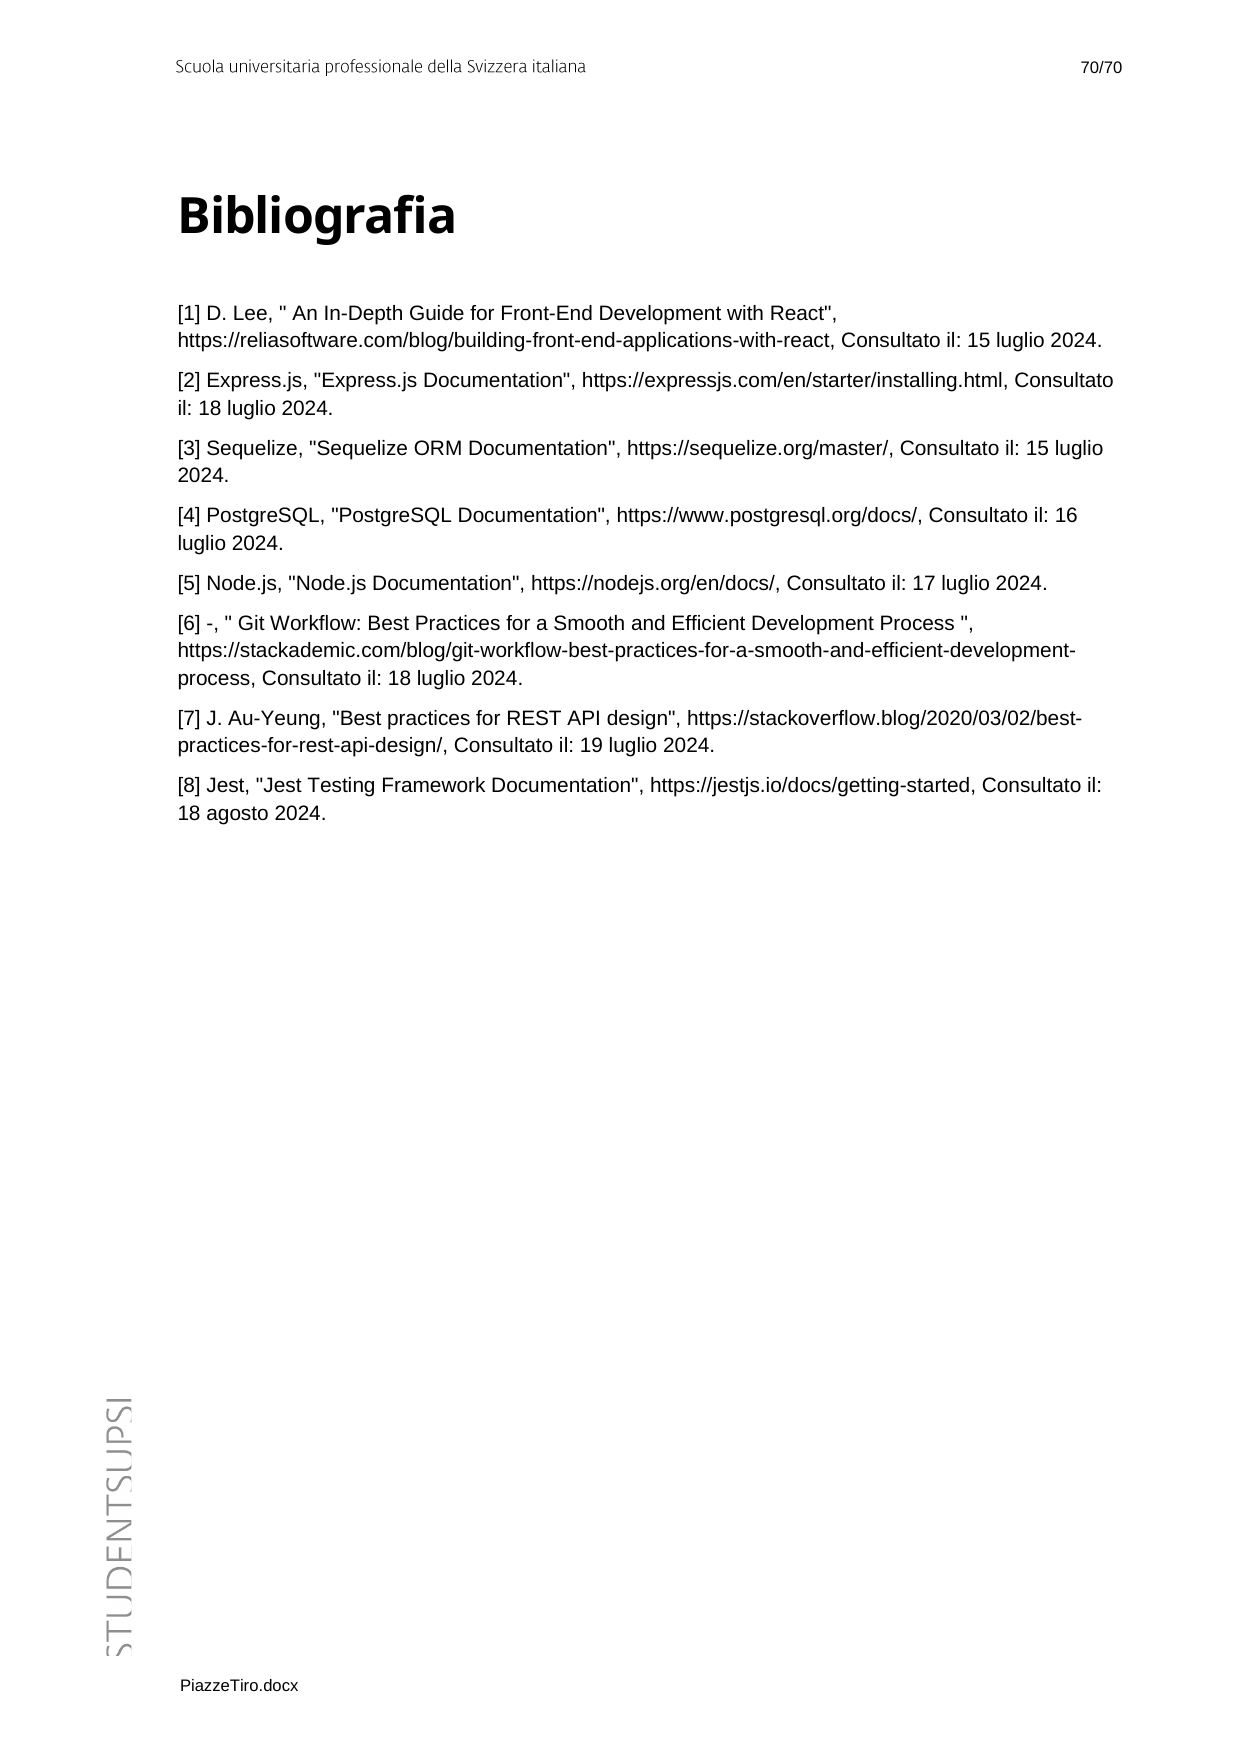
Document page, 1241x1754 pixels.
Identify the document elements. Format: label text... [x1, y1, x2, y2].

text [2] Express.js, "Express.js Documentation", https://expressjs.com/en/starter/installing.html, Consultato il: 18 luglio 2024. [177, 368, 1122, 420]
text [1] D. Lee, " An In-Depth Guide for Front-End Development with React", https://reliasoftware.com/blog/building-front-end-applications-with-react, Consultato il: 15 luglio 2024. [177, 301, 1122, 352]
text [3] Sequelize, "Sequelize ORM Documentation", https://sequelize.org/master/, Consultato il: 15 luglio 2024. [177, 436, 1122, 487]
text [6] -, " Git Workflow: Best Practices for a Smooth and Efficient Development Process ", https://stackademic.com/blog/git-workflow-best-practices-for-a-smooth-and-efficient-development-process, Consultato il: 18 luglio 2024. [177, 611, 1122, 690]
text [4] PostgreSQL, "PostgreSQL Documentation", https://www.postgresql.org/docs/, Consultato il: 16 luglio 2024. [177, 503, 1122, 555]
text [7] J. Au-Yeung, "Best practices for REST API design", https://stackoverflow.blog/2020/03/02/best-practices-for-rest-api-design/, Consultato il: 19 luglio 2024. [177, 706, 1122, 757]
text [5] Node.js, "Node.js Documentation", https://nodejs.org/en/docs/, Consultato il: 17 luglio 2024. [177, 571, 1122, 595]
picture [106, 1399, 132, 1657]
title Bibliografia [177, 180, 1122, 248]
text [8] Jest, "Jest Testing Framework Documentation", https://jestjs.io/docs/getting-started, Consultato il: 18 agosto 2024. [177, 773, 1122, 825]
picture [168, 53, 602, 80]
